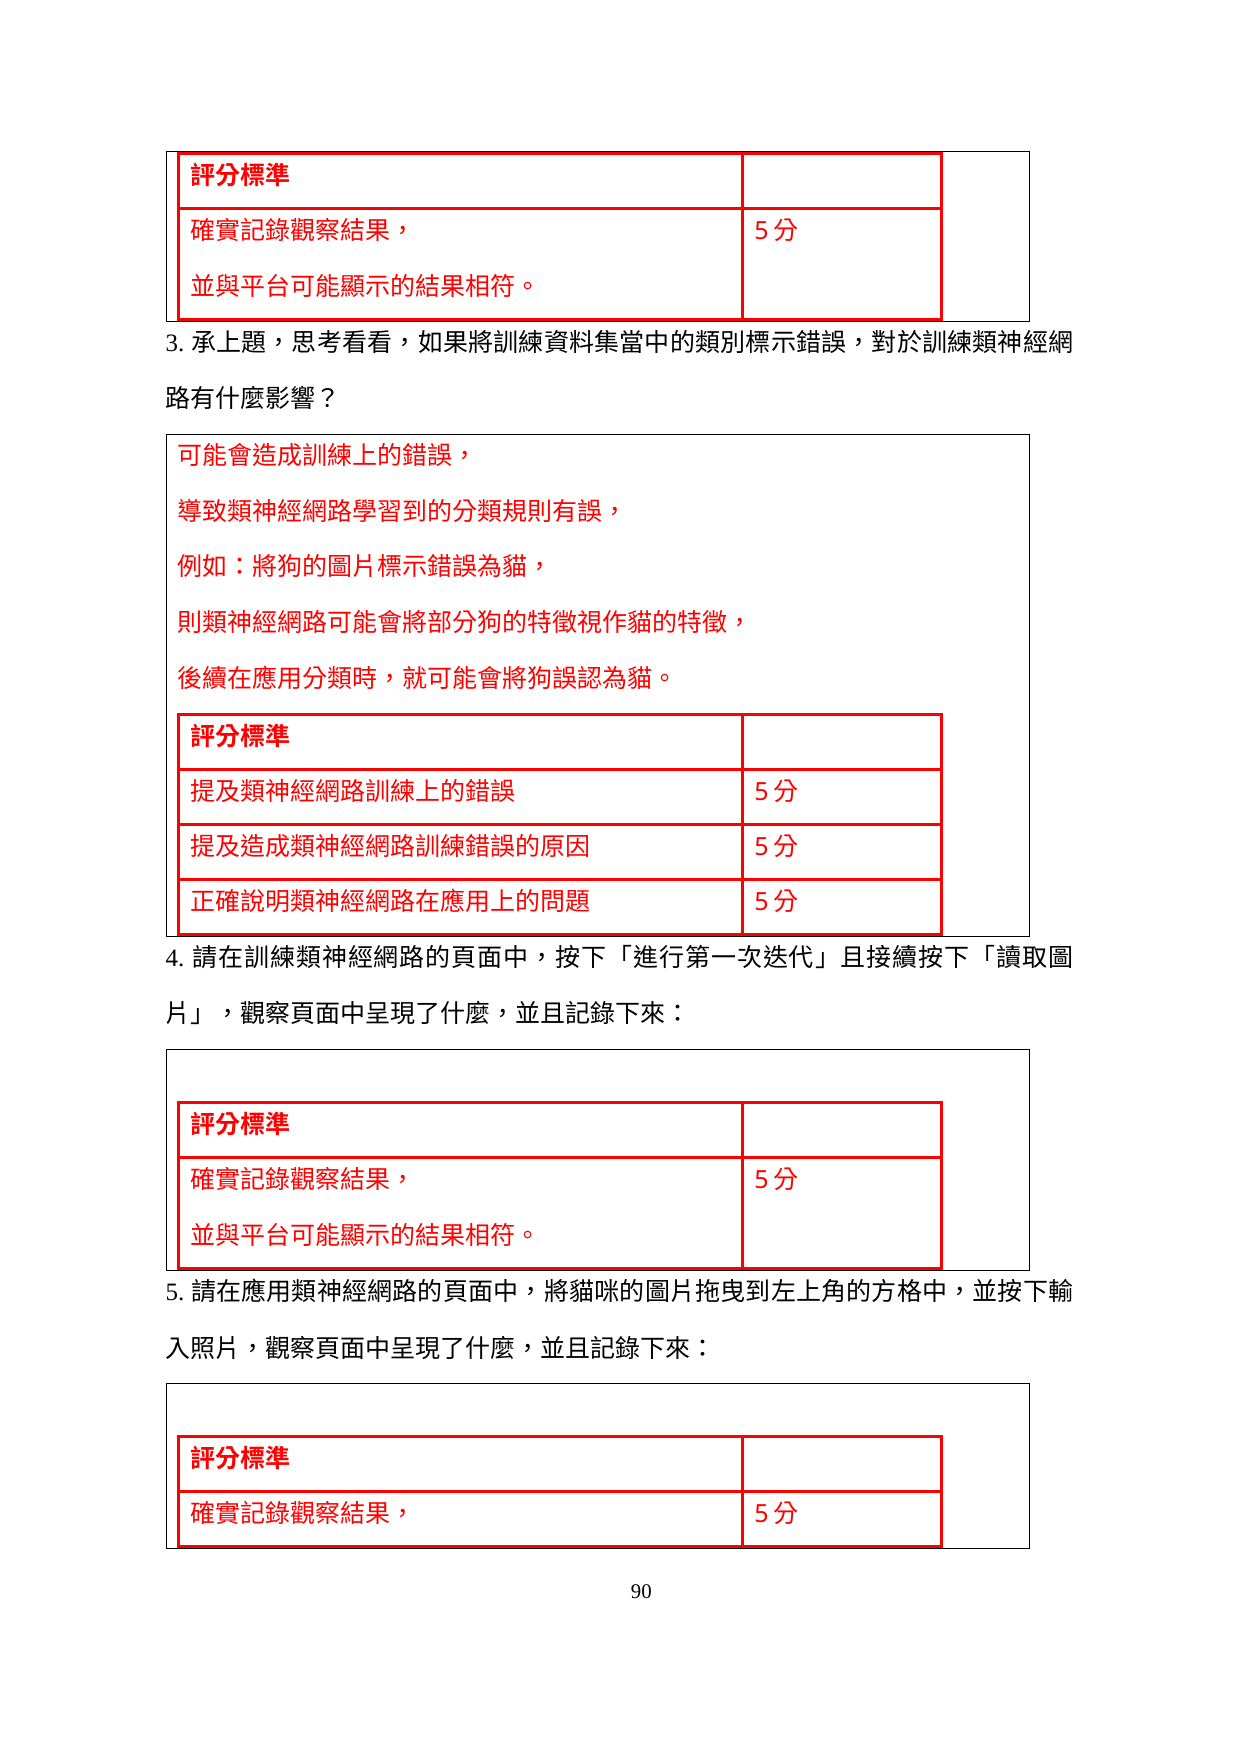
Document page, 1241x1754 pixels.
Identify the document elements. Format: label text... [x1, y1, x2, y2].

table_header 可能會造成訓練上的錯誤， 導致類神經網路學習到的分類規則有誤， 例如：將狗的圖片標示錯誤為貓， 則類神經網路可能會將部分狗的特徵視作貓的特徵， 後續在應用分類時，就可能會將狗誤認為貓。 [167, 435, 1029, 936]
table_header [943, 152, 1029, 321]
text 5. 請在應用類神經網路的頁面中，將貓咪的圖片拖曳到左上角的方格中，並按下輸入照片，觀察頁面中呈現了什麼，並且記錄下來： [165, 1271, 1075, 1365]
table_header [744, 210, 940, 318]
table_header [180, 210, 741, 318]
table_header [180, 155, 741, 207]
table_header [167, 1050, 1029, 1270]
table_header [167, 1384, 1029, 1548]
table_header [167, 152, 177, 321]
text 4. 請在訓練類神經網路的頁面中，按下「進行第一次迭代」且接續按下「讀取圖片」，觀察頁面中呈現了什麼，並且記錄下來： [165, 937, 1075, 1031]
table_header [744, 155, 940, 207]
text 3. 承上題，思考看看，如果將訓練資料集當中的類別標示錯誤，對於訓練類神經網路有什麼影響？ [165, 322, 1075, 416]
